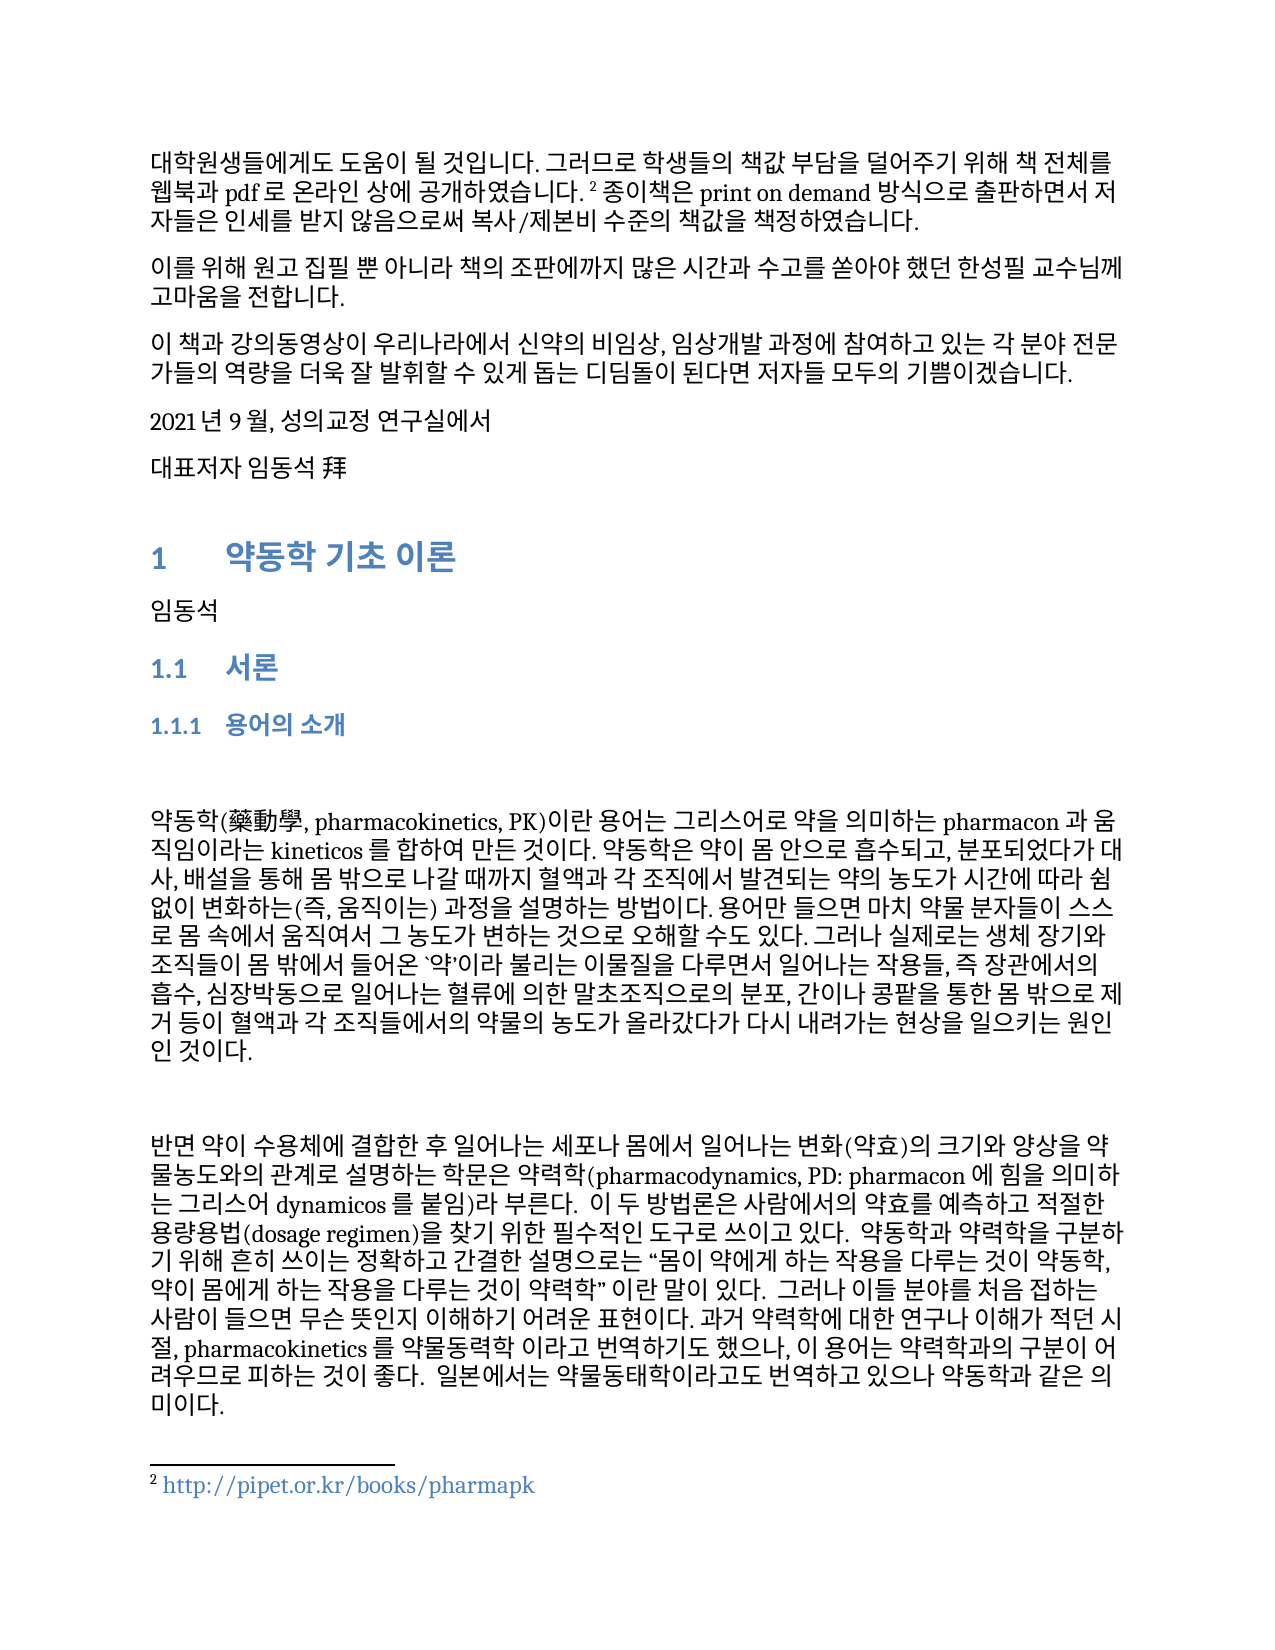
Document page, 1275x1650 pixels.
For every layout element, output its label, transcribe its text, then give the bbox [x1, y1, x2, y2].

text 약동학(藥動學, pharmacokinetics, PK)이란 용어는 그리스어로 약을 의미하는 pharmacon과 움직임이라는 kineticos를 합하여 만든 것이다. 약동학은 약이 몸 안으로 흡수되고, 분포되었다가 대사, 배설을 통해 몸 밖으로 나갈 때까지 혈액과 각 조직에서 발견되는 약의 농도가 시간에 따라 쉼없이 변화하는(즉, 움직이는) 과정을 설명하는 방법이다. 용어만 들으면 마치 약물 분자들이 스스로 몸 속에서 움직여서 그 농도가 변하는 것으로 오해할 수도 있다. 그러나 실제로는 생체 장기와 조직들이 몸 밖에서 들어온 `약’이라 불리는 이물질을 다루면서 일어나는 작용들, 즉 장관에서의 흡수, 심장박동으로 일어나는 혈류에 의한 말초조직으로의 분포, 간이나 콩팥을 통한 몸 밖으로 제거 등이 혈액과 각 조직들에서의 약물의 농도가 올라갔다가 다시 내려가는 현상을 일으키는 원인인 것이다. [150, 808, 1125, 1067]
text 임동석 [150, 598, 1125, 627]
text 2021년 9월, 성의교정 연구실에서 [150, 407, 1125, 436]
text 대표저자 임동석 拜 [150, 455, 1125, 484]
text 반면 약이 수용체에 결합한 후 일어나는 세포나 몸에서 일어나는 변화(약효)의 크기와 양상을 약물농도와의 관계로 설명하는 학문은 약력학(pharmacodynamics, PD: pharmacon에 힘을 의미하는 그리스어 dynamicos를 붙임)라 부른다. 이 두 방법론은 사람에서의 약효를 예측하고 적절한 용량용법(dosage regimen)을 찾기 위한 필수적인 도구로 쓰이고 있다. 약동학과 약력학을 구분하기 위해 흔히 쓰이는 정확하고 간결한 설명으로는 “몸이 약에게 하는 작용을 다루는 것이 약동학, 약이 몸에게 하는 작용을 다루는 것이 약력학” 이란 말이 있다. 그러나 이들 분야를 처음 접하는 사람이 들으면 무슨 뜻인지 이해하기 어려운 표현이다. 과거 약력학에 대한 연구나 이해가 적던 시절, pharmacokinetics를 약물동력학 이라고 번역하기도 했으나, 이 용어는 약력학과의 구분이 어려우므로 피하는 것이 좋다. 일본에서는 약물동태학이라고도 번역하고 있으나 약동학과 같은 의미이다. [150, 1133, 1125, 1421]
text 이를 위해 원고 집필 뿐 아니라 책의 조판에까지 많은 시간과 수고를 쏟아야 했던 한성필 교수님께 고마움을 전합니다. [150, 255, 1125, 312]
text 이 책과 강의동영상이 우리나라에서 신약의 비임상, 임상개발 과정에 참여하고 있는 각 분야 전문가들의 역량을 더욱 잘 발휘할 수 있게 돕는 디딤돌이 된다면 저자들 모두의 기쁨이겠습니다. [150, 331, 1125, 389]
subtitle 1.1.1 용어의 소개 [150, 708, 1125, 742]
subtitle 1 약동학 기초 이론 [150, 534, 1125, 579]
subtitle 1.1 서론 [150, 647, 1125, 687]
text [150, 150, 1125, 236]
